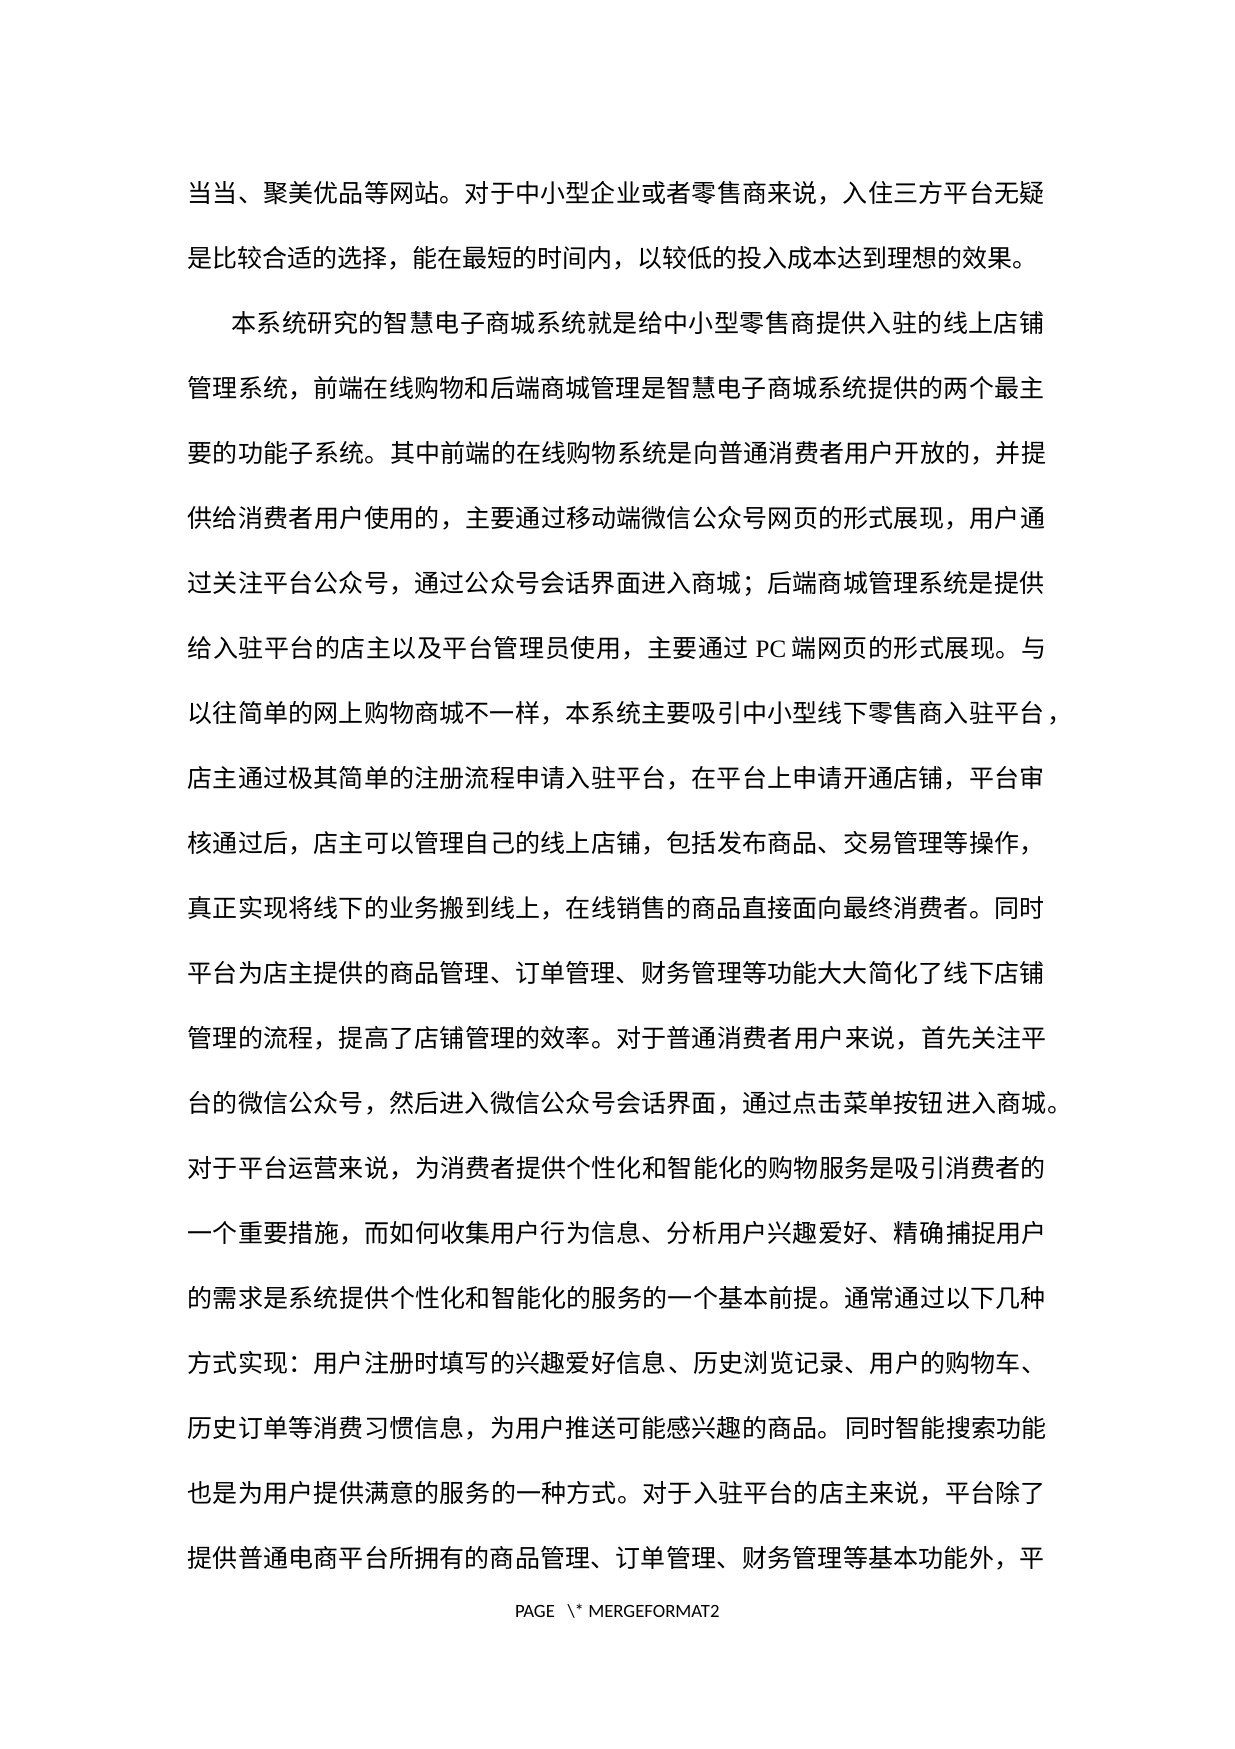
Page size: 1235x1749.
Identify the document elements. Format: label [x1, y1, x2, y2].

text [187, 289, 1047, 1589]
text [187, 159, 1047, 289]
